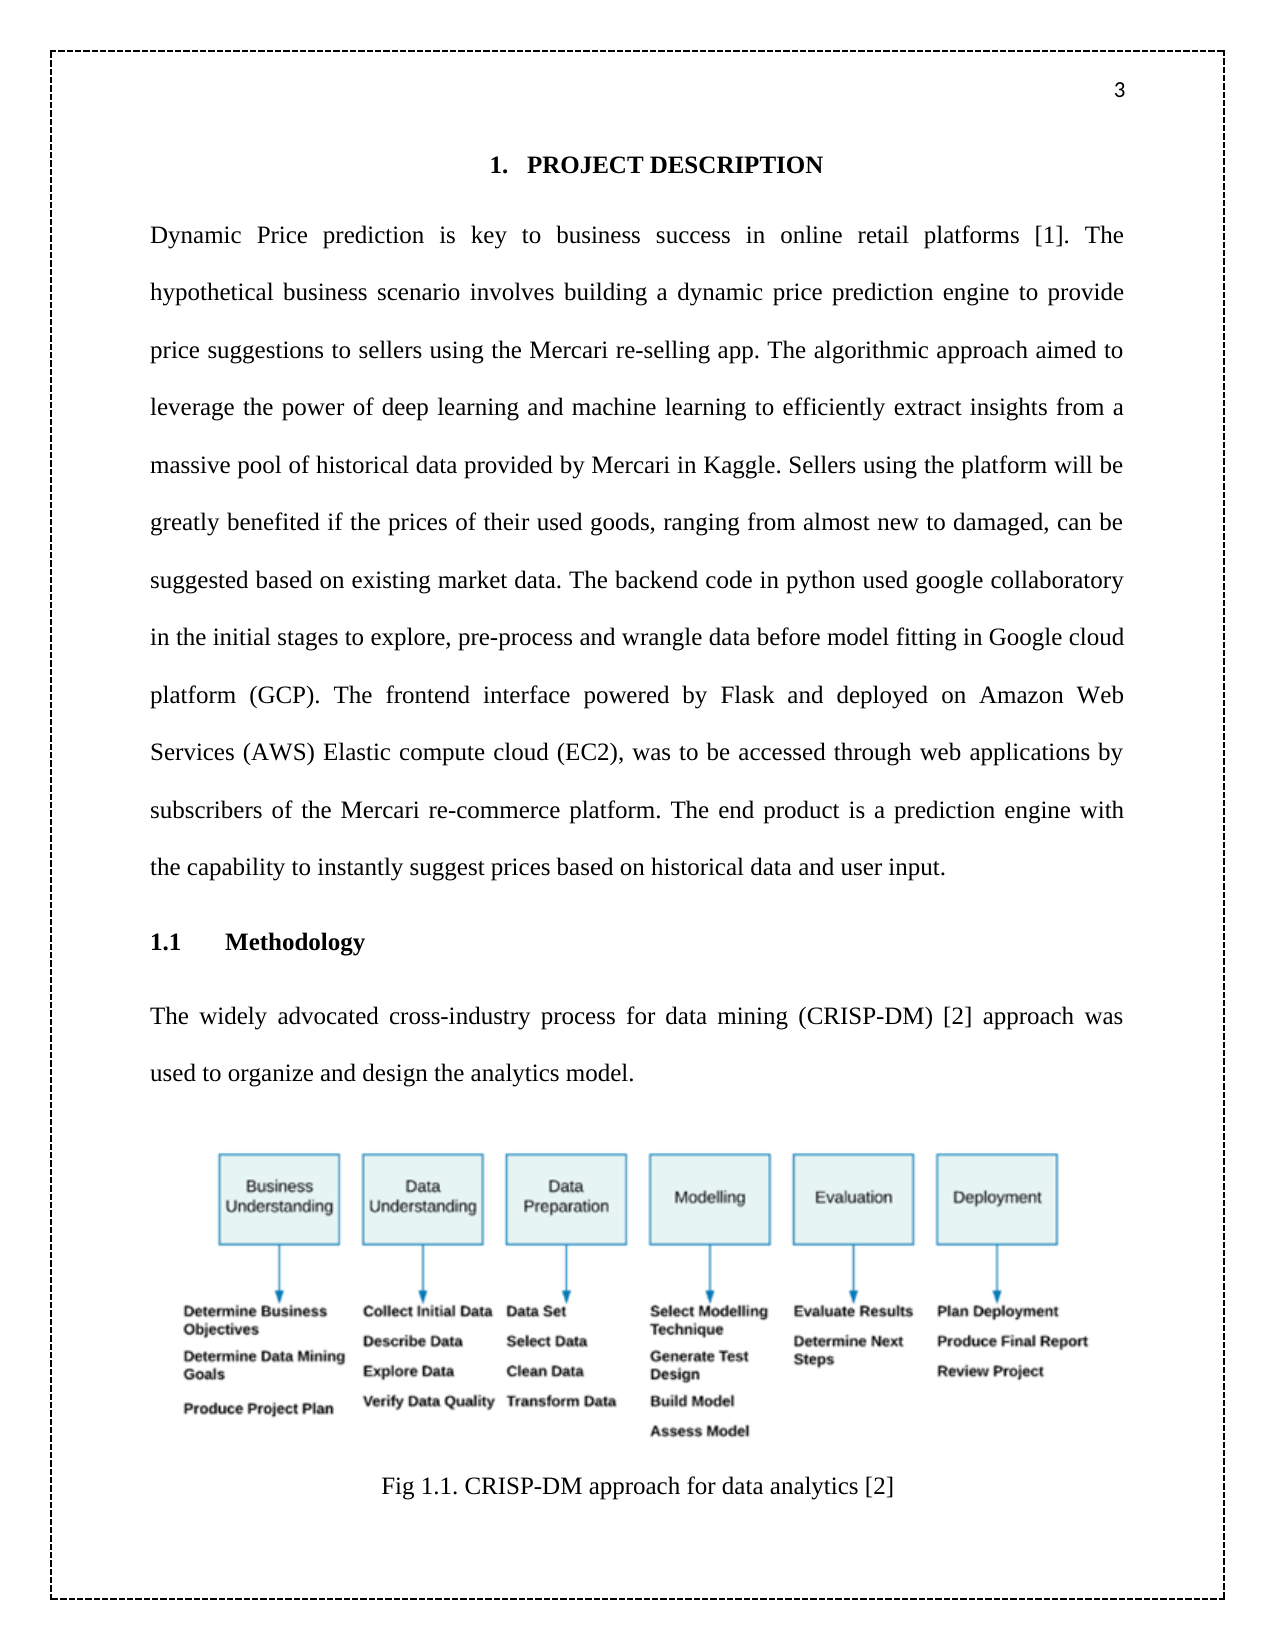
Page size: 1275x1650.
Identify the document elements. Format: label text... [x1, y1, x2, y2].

text 1.1 Methodology [150, 927, 1125, 955]
text Fig 1.1. CRISP-DM approach for data analytics [2] [150, 1471, 1125, 1500]
picture [156, 1132, 1114, 1455]
subtitle Project Description [187, 150, 1125, 179]
text The widely advocated cross-industry process for data mining (CRISP-DM) [2] approach was used to organize and design the analytics model. [150, 1001, 1125, 1087]
text Dynamic Price prediction is key to business success in online retail platforms [1]. The hypothetical business scenario involves building a dynamic price prediction engine to provide price suggestions to sellers using the Mercari re-selling app. The algorithmic approach aimed to leverage the power of deep learning and machine learning to efficiently extract insights from a massive pool of historical data provided by Mercari in Kaggle. Sellers using the platform will be greatly benefited if the prices of their used goods, ranging from almost new to damaged, can be suggested based on existing market data. The backend code in python used google collaboratory in the initial stages to explore, pre-process and wrangle data before model fitting in Google cloud platform (GCP). The frontend interface powered by Flask and deployed on Amazon Web Services (AWS) Elastic compute cloud (EC2), was to be accessed through web applications by subscribers of the Mercari re-commerce platform. The end product is a prediction engine with the capability to instantly suggest prices based on historical data and user input. [150, 220, 1125, 881]
